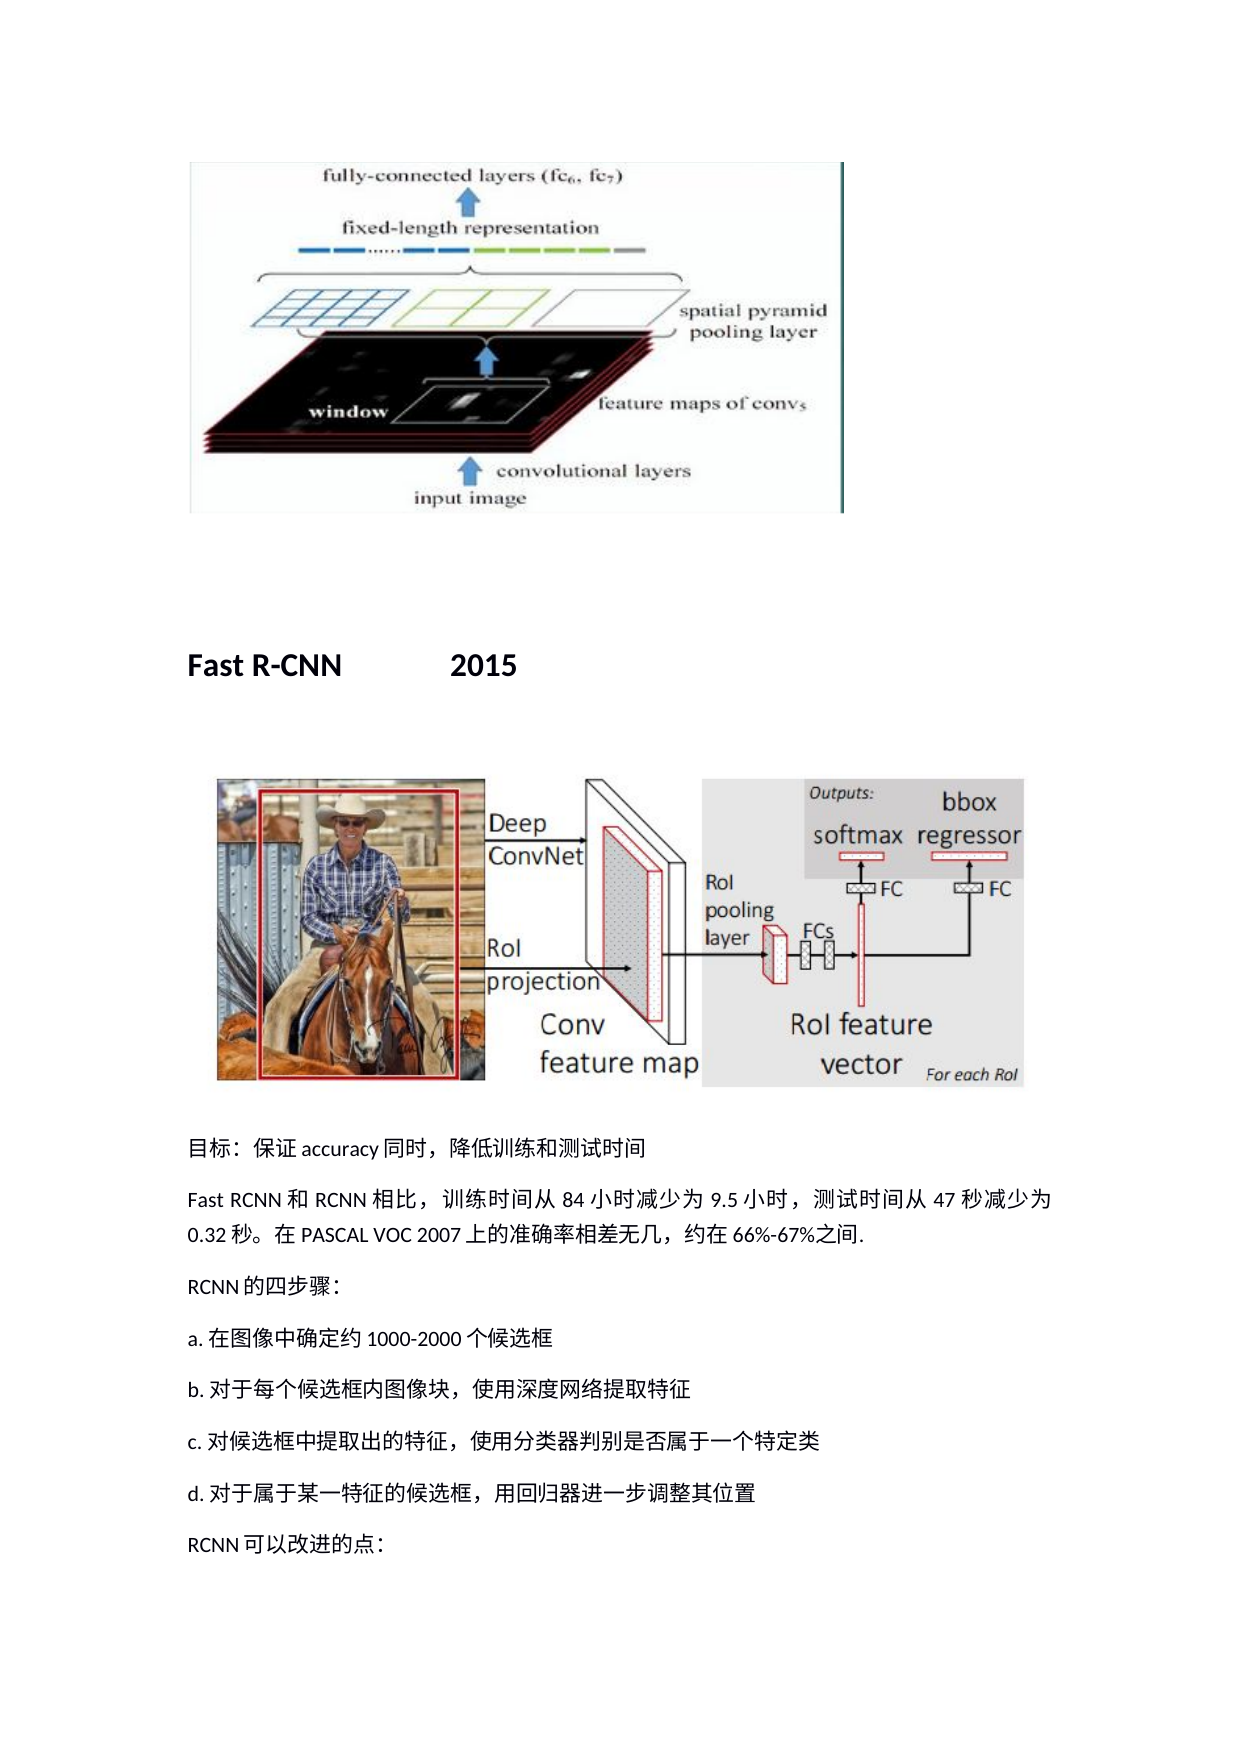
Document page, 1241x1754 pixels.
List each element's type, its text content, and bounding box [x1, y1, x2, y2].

picture [187, 754, 1053, 1099]
text RCNN的四步骤： [187, 1269, 1053, 1301]
text c. 对候选框中提取出的特征，使用分类器判别是否属于一个特定类 [187, 1424, 1053, 1456]
picture [187, 162, 844, 526]
subtitle Fast R-CNN 2015 [187, 632, 1053, 697]
text Fast RCNN和RCNN相比，训练时间从84小时减少为9.5小时，测试时间从47秒减少为0.32秒。在PASCAL VOC 2007上的准确率相差无几，约在66%-67%之间. [187, 1182, 1053, 1249]
text d. 对于属于某一特征的候选框，用回归器进一步调整其位置 [187, 1475, 1053, 1508]
text a. 在图像中确定约1000-2000个候选框 [187, 1320, 1053, 1353]
text 目标：保证accuracy同时，降低训练和测试时间 [187, 1130, 1053, 1163]
text b. 对于每个候选框内图像块，使用深度网络提取特征 [187, 1372, 1053, 1404]
text RCNN可以改进的点： [187, 1527, 1053, 1559]
